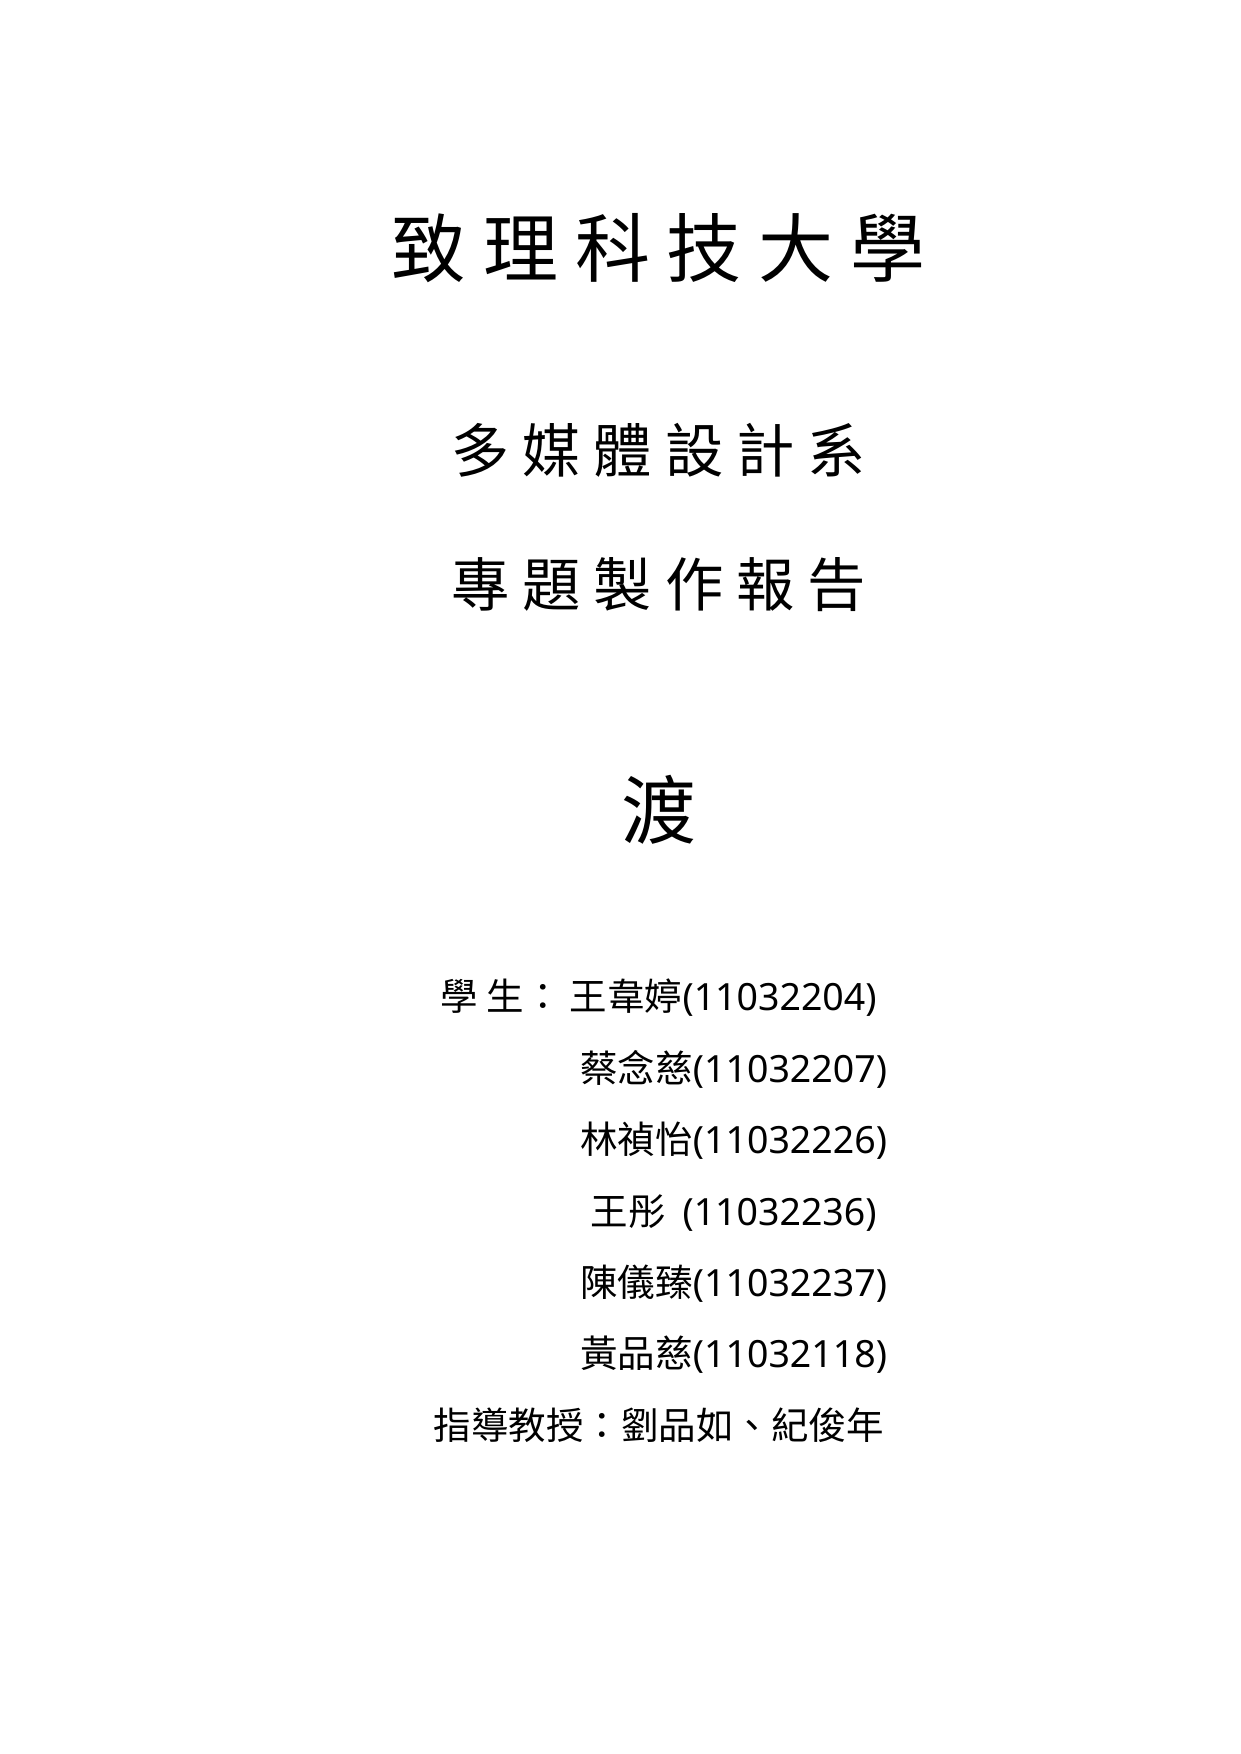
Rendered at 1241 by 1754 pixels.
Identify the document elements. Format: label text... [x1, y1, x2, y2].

text 黃品慈(11032118) [299, 1324, 1092, 1379]
text 專 題 製 作 報 告 [224, 538, 1092, 623]
text 學 生： 王韋婷(11032204) [224, 967, 1092, 1021]
text 林禎怡(11032226) [299, 1110, 1092, 1164]
text 指導教授：劉品如、紀俊年 [224, 1396, 1092, 1450]
text 陳儀臻(11032237) [299, 1253, 1092, 1307]
text 致 理 科 技 大 學 [224, 189, 1092, 298]
text 多 媒 體 設 計 系 [224, 405, 1092, 489]
text 渡 [224, 752, 1092, 861]
text 王彤 (11032236) [299, 1181, 1092, 1236]
text 蔡念慈(11032207) [299, 1038, 1092, 1093]
